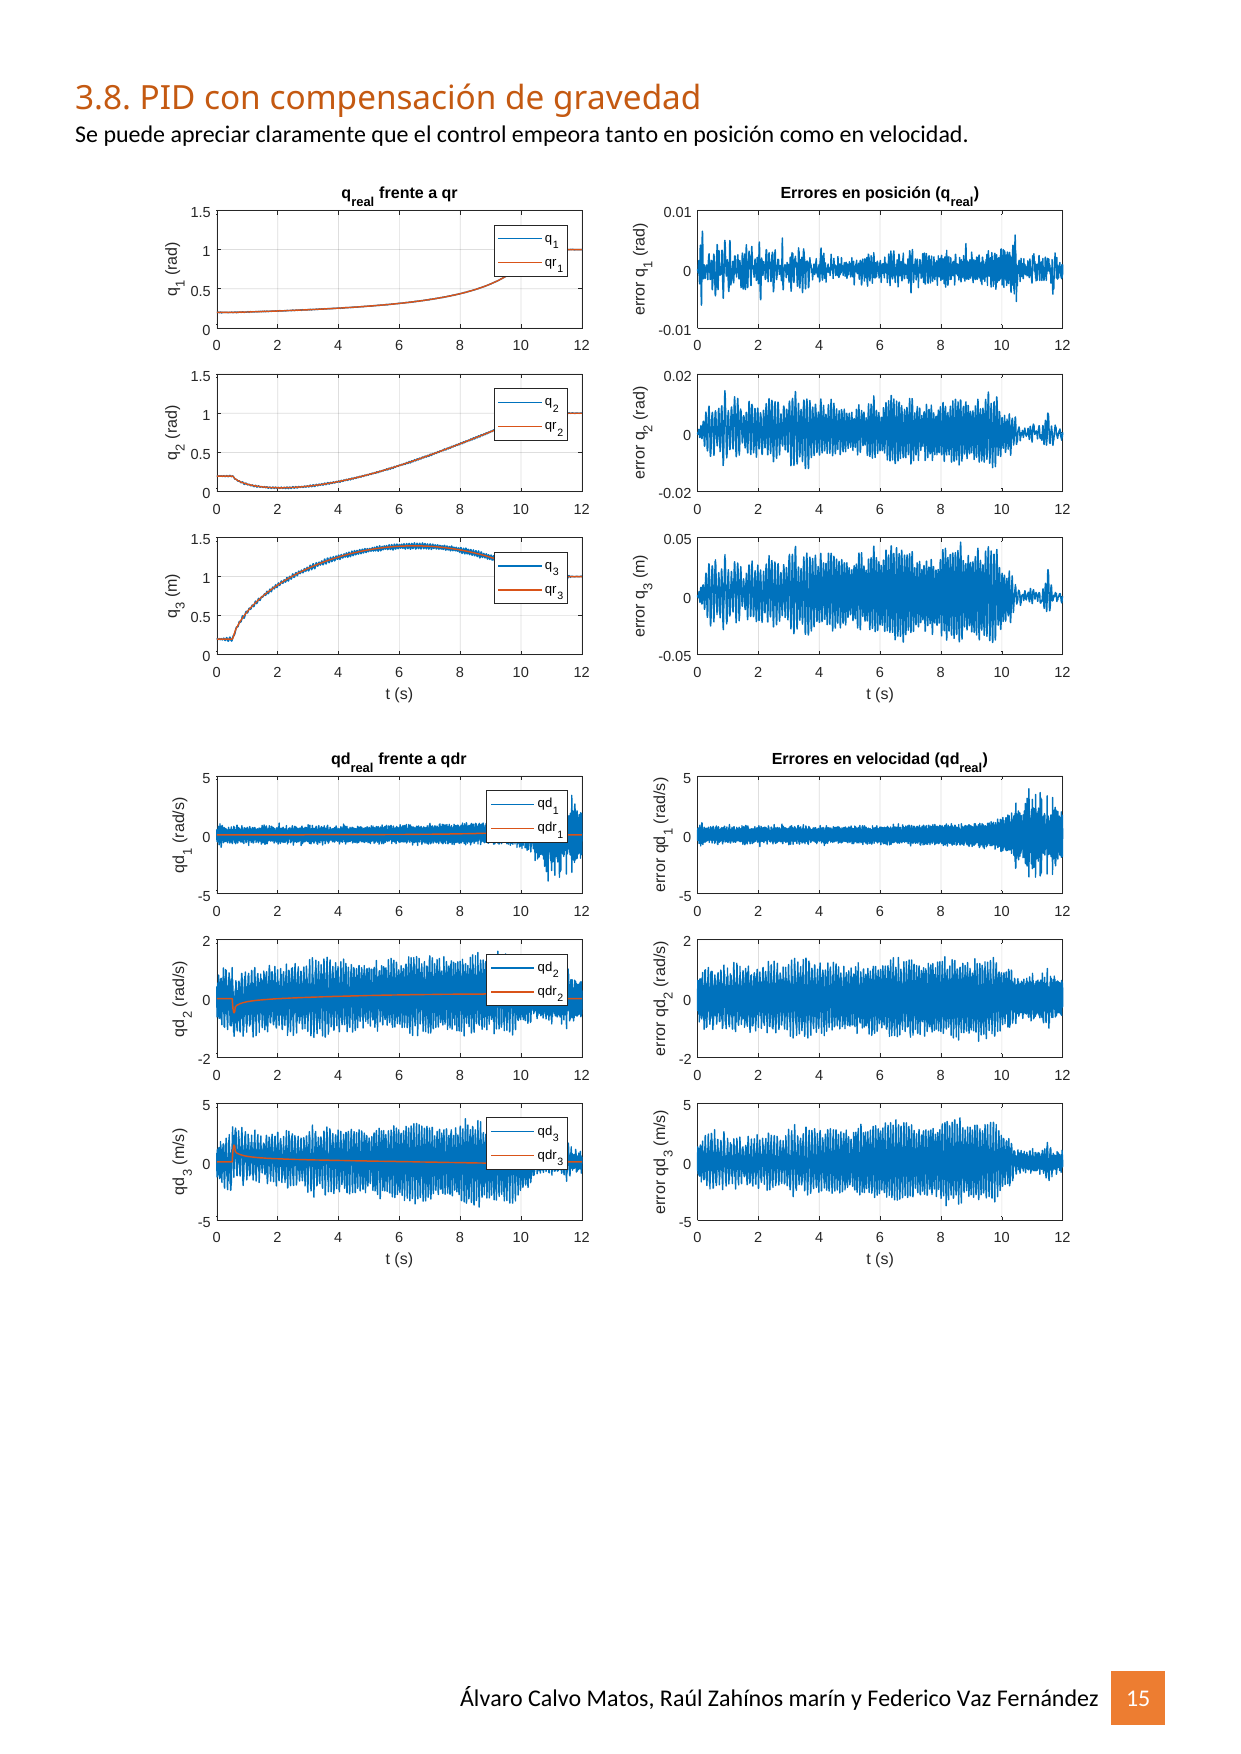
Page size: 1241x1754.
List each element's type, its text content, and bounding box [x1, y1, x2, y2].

subtitle 3.8. PID con compensación de gravedad [75, 74, 1165, 119]
text Se puede apreciar claramente que el control empeora tanto en posición como en velocidad. [75, 119, 1165, 148]
